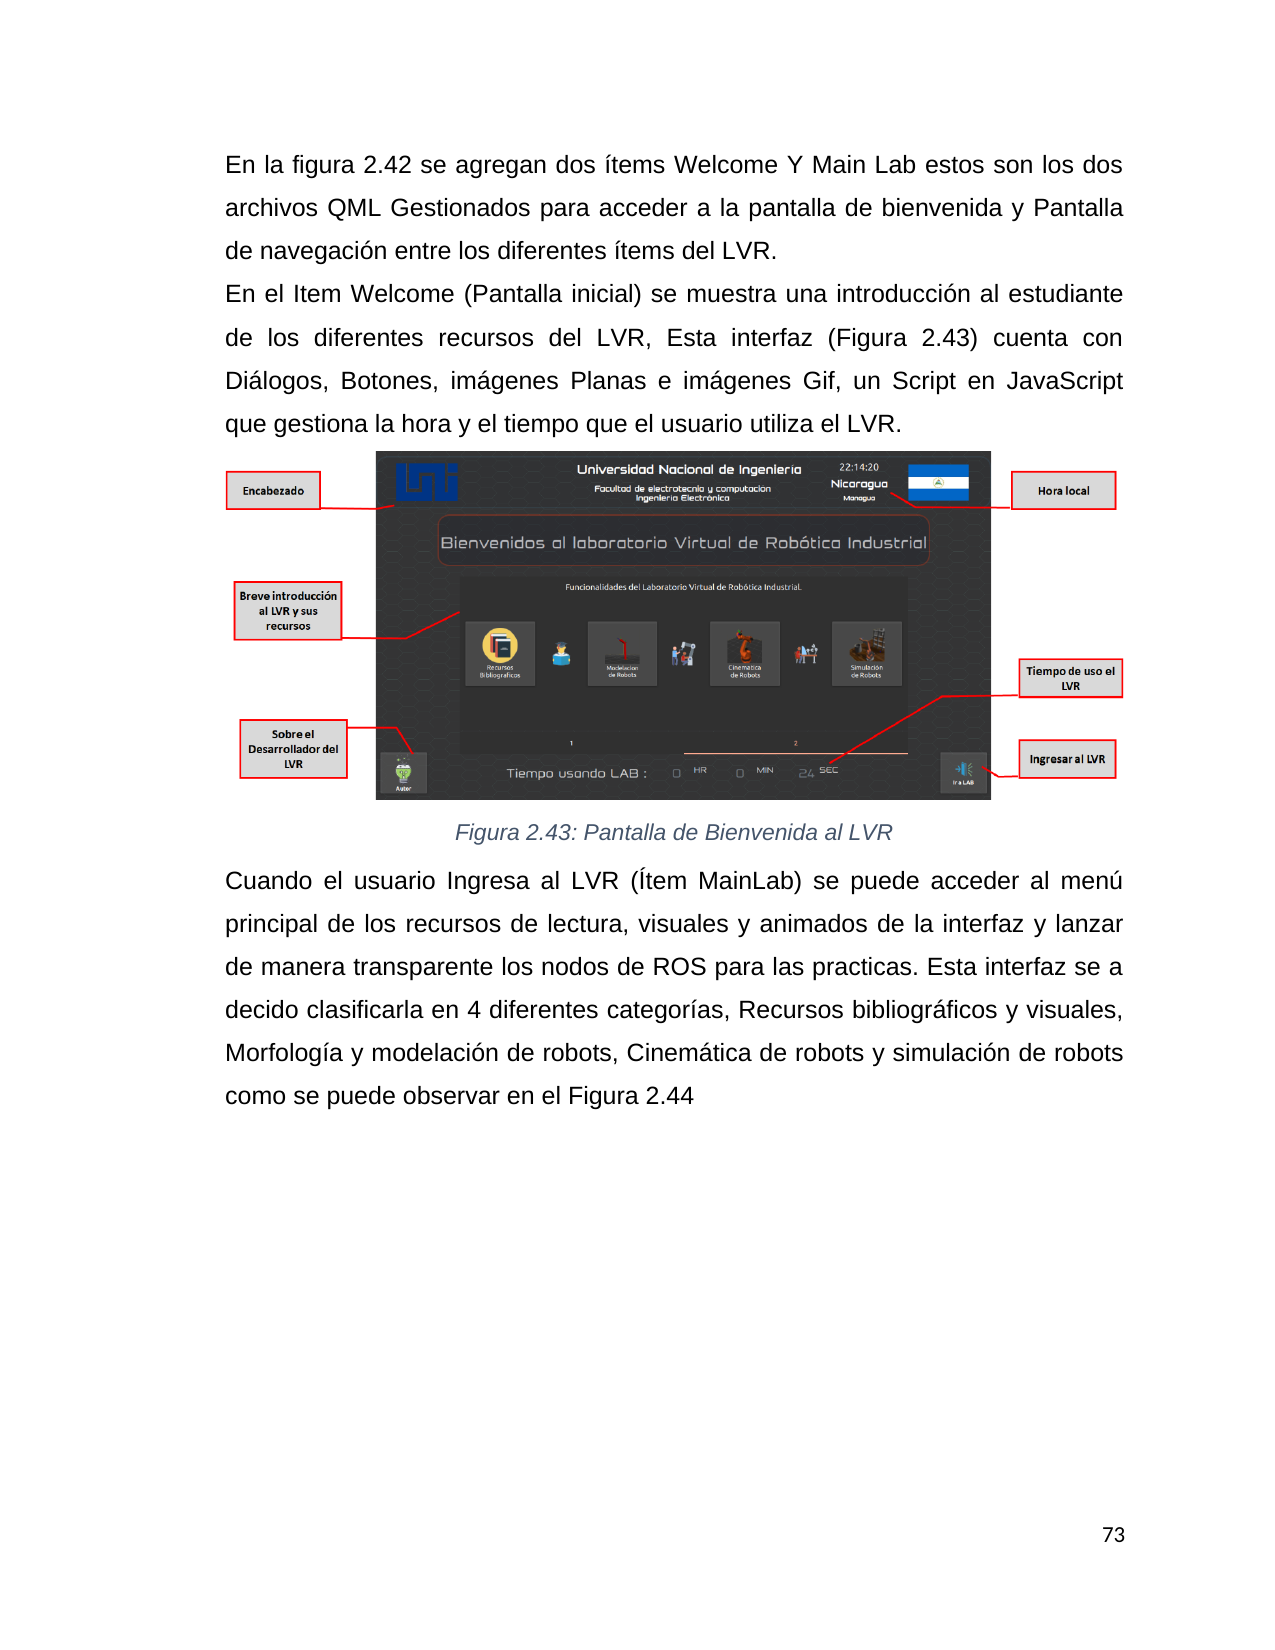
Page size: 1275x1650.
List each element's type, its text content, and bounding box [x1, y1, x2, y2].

text Figura 2.43: Pantalla de Bienvenida al LVR [225, 818, 1125, 845]
text En la figura 2.42 se agregan dos ítems Welcome Y Main Lab estos son los dos archivos QML Gestionados para acceder a la pantalla de bienvenida y Pantalla de navegación entre los diferentes ítems del LVR. [225, 150, 1125, 265]
text En el Item Welcome (Pantalla inicial) se muestra una introducción al estudiante de los diferentes recursos del LVR, Esta interfaz (Figura 2.43) cuenta con Diálogos, Botones, imágenes Planas e imágenes Gif, un Script en JavaScript que gestiona la hora y el tiempo que el usuario utiliza el LVR. [225, 279, 1125, 437]
picture [225, 451, 1125, 800]
text Cuando el usuario Ingresa al LVR (Ítem MainLab) se puede acceder al menú principal de los recursos de lectura, visuales y animados de la interfaz y lanzar de manera transparente los nodos de ROS para las practicas. Esta interfaz se a decido clasificarla en 4 diferentes categorías, Recursos bibliográficos y visuales, Morfología y modelación de robots, Cinemática de robots y simulación de robots como se puede observar en el Figura 2.44 [225, 866, 1125, 1110]
